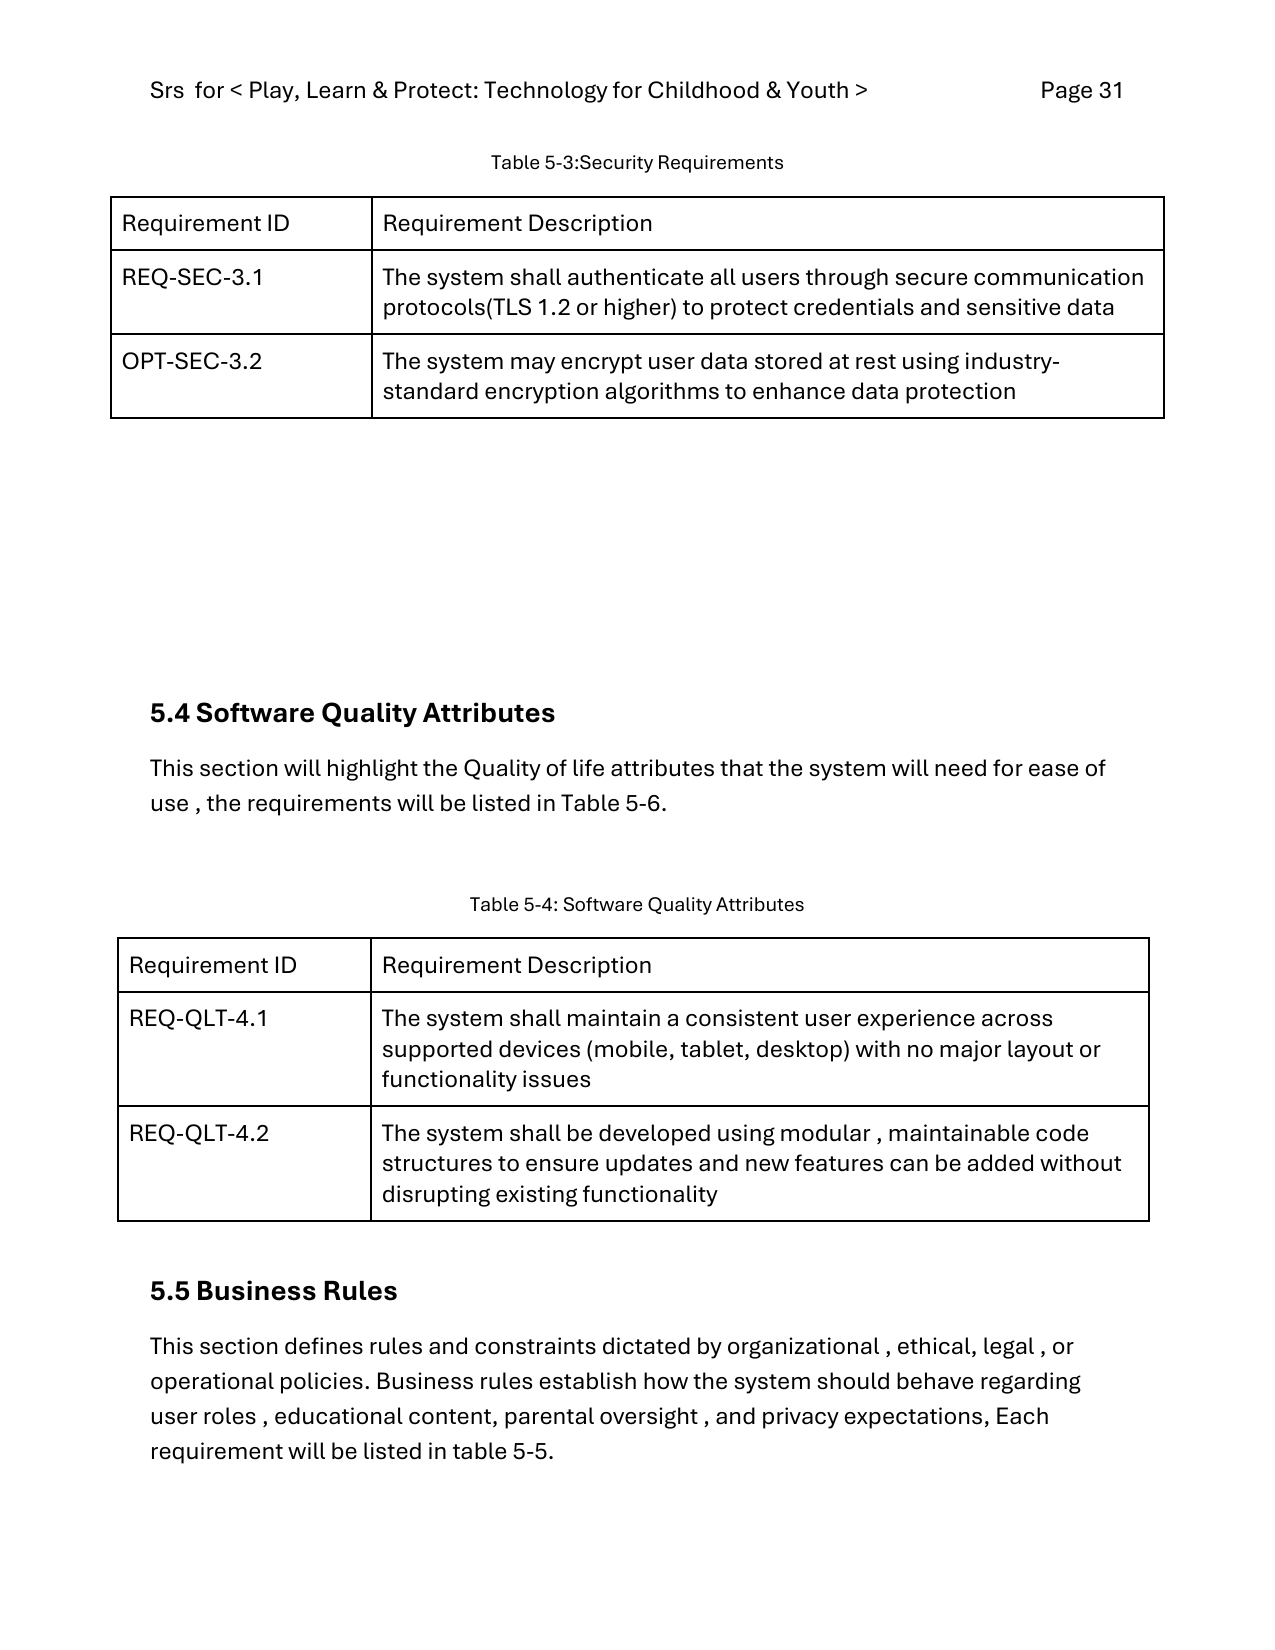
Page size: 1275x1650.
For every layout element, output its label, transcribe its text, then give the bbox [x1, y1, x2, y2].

text This section defines rules and constraints dictated by organizational , ethical, legal , or operational policies. Business rules establish how the system should behave regarding user roles , educational content, parental oversight , and privacy expectations, Each requirement will be listed in table 5-5. [150, 1331, 1125, 1466]
table_cell REQ-QLT-4.2 [119, 1107, 370, 1219]
table_cell The system shall be developed using modular , maintainable code structures to ensure updates and new features can be added without disrupting existing functionality [372, 1107, 1148, 1219]
table_header Requirement Description [373, 198, 1163, 249]
text 5.4 Software Quality Attributes [150, 695, 1125, 731]
text Table 5-3:Security Requirements [150, 150, 1125, 175]
text Table 5-4: Software Quality Attributes [150, 891, 1125, 917]
table_cell The system shall authenticate all users through secure communication protocols(TLS 1.2 or higher) to protect credentials and sensitive data [373, 251, 1163, 333]
text This section will highlight the Quality of life attributes that the system will need for ease of use , the requirements will be listed in Table 5-6. [150, 753, 1125, 818]
table_cell The system shall maintain a consistent user experience across supported devices (mobile, tablet, desktop) with no major layout or functionality issues [372, 993, 1148, 1105]
table_cell OPT-SEC-3.2 [112, 335, 371, 417]
text 5.5 Business Rules [150, 1273, 1125, 1309]
table_header Requirement ID [112, 198, 371, 249]
table_cell REQ-QLT-4.1 [119, 993, 370, 1105]
table_header Requirement Description [372, 939, 1148, 991]
table_cell The system may encrypt user data stored at rest using industry-standard encryption algorithms to enhance data protection [373, 335, 1163, 417]
table_header Requirement ID [119, 939, 370, 991]
table_cell REQ-SEC-3.1 [112, 251, 371, 333]
